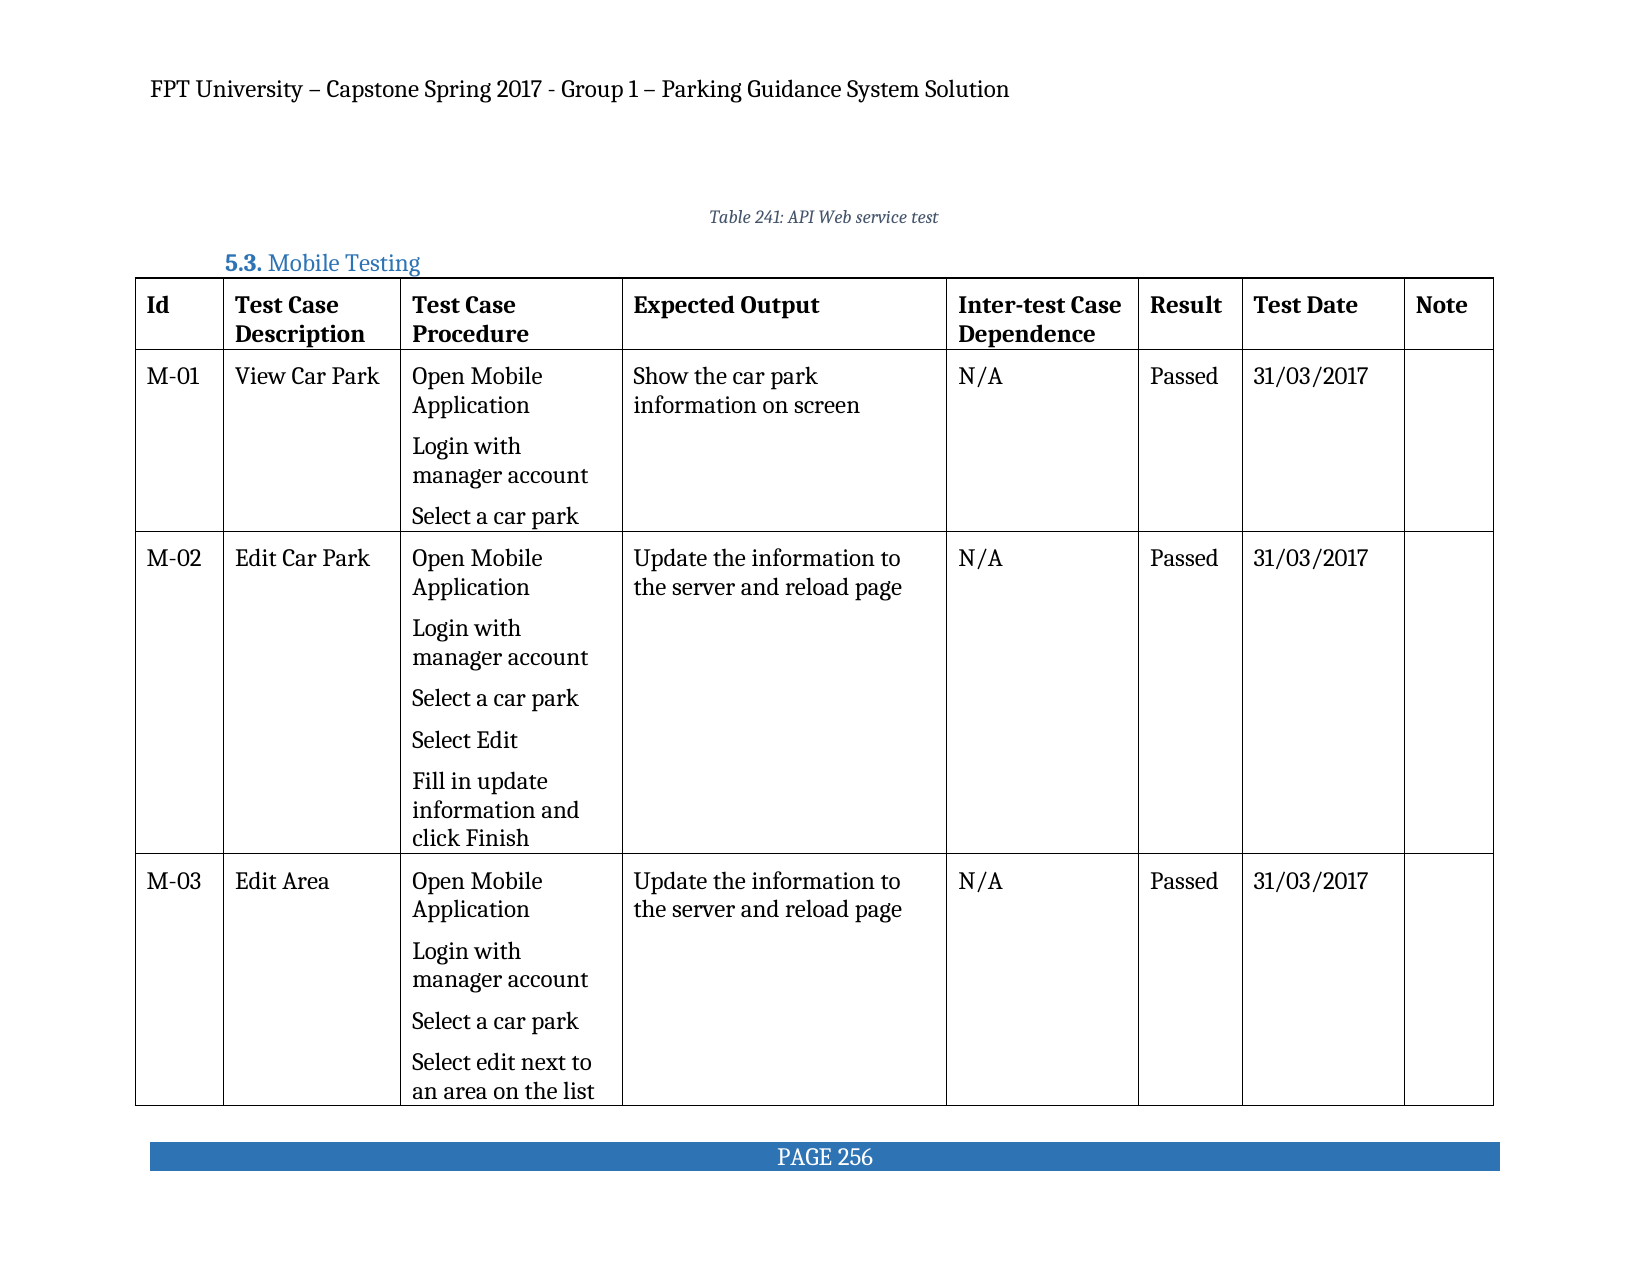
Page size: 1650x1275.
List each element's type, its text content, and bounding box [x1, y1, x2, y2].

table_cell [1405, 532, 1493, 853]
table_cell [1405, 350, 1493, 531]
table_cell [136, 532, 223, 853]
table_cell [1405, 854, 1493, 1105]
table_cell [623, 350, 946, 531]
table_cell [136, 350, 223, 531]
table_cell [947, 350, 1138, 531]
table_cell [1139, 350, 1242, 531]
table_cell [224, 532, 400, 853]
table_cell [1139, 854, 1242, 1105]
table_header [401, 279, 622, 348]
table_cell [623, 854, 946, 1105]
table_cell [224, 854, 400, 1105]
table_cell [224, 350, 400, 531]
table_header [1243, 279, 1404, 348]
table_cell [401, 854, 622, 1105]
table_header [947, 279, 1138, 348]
subtitle Mobile Testing [150, 249, 1500, 277]
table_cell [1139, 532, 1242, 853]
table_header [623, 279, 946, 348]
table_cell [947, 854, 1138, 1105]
text Table 241: API Web service test [150, 206, 1500, 228]
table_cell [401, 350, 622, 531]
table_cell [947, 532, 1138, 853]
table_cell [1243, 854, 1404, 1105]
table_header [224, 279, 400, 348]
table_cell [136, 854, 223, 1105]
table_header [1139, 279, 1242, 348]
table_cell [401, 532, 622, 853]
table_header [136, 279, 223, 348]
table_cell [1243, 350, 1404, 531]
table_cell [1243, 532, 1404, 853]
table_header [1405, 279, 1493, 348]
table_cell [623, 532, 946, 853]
